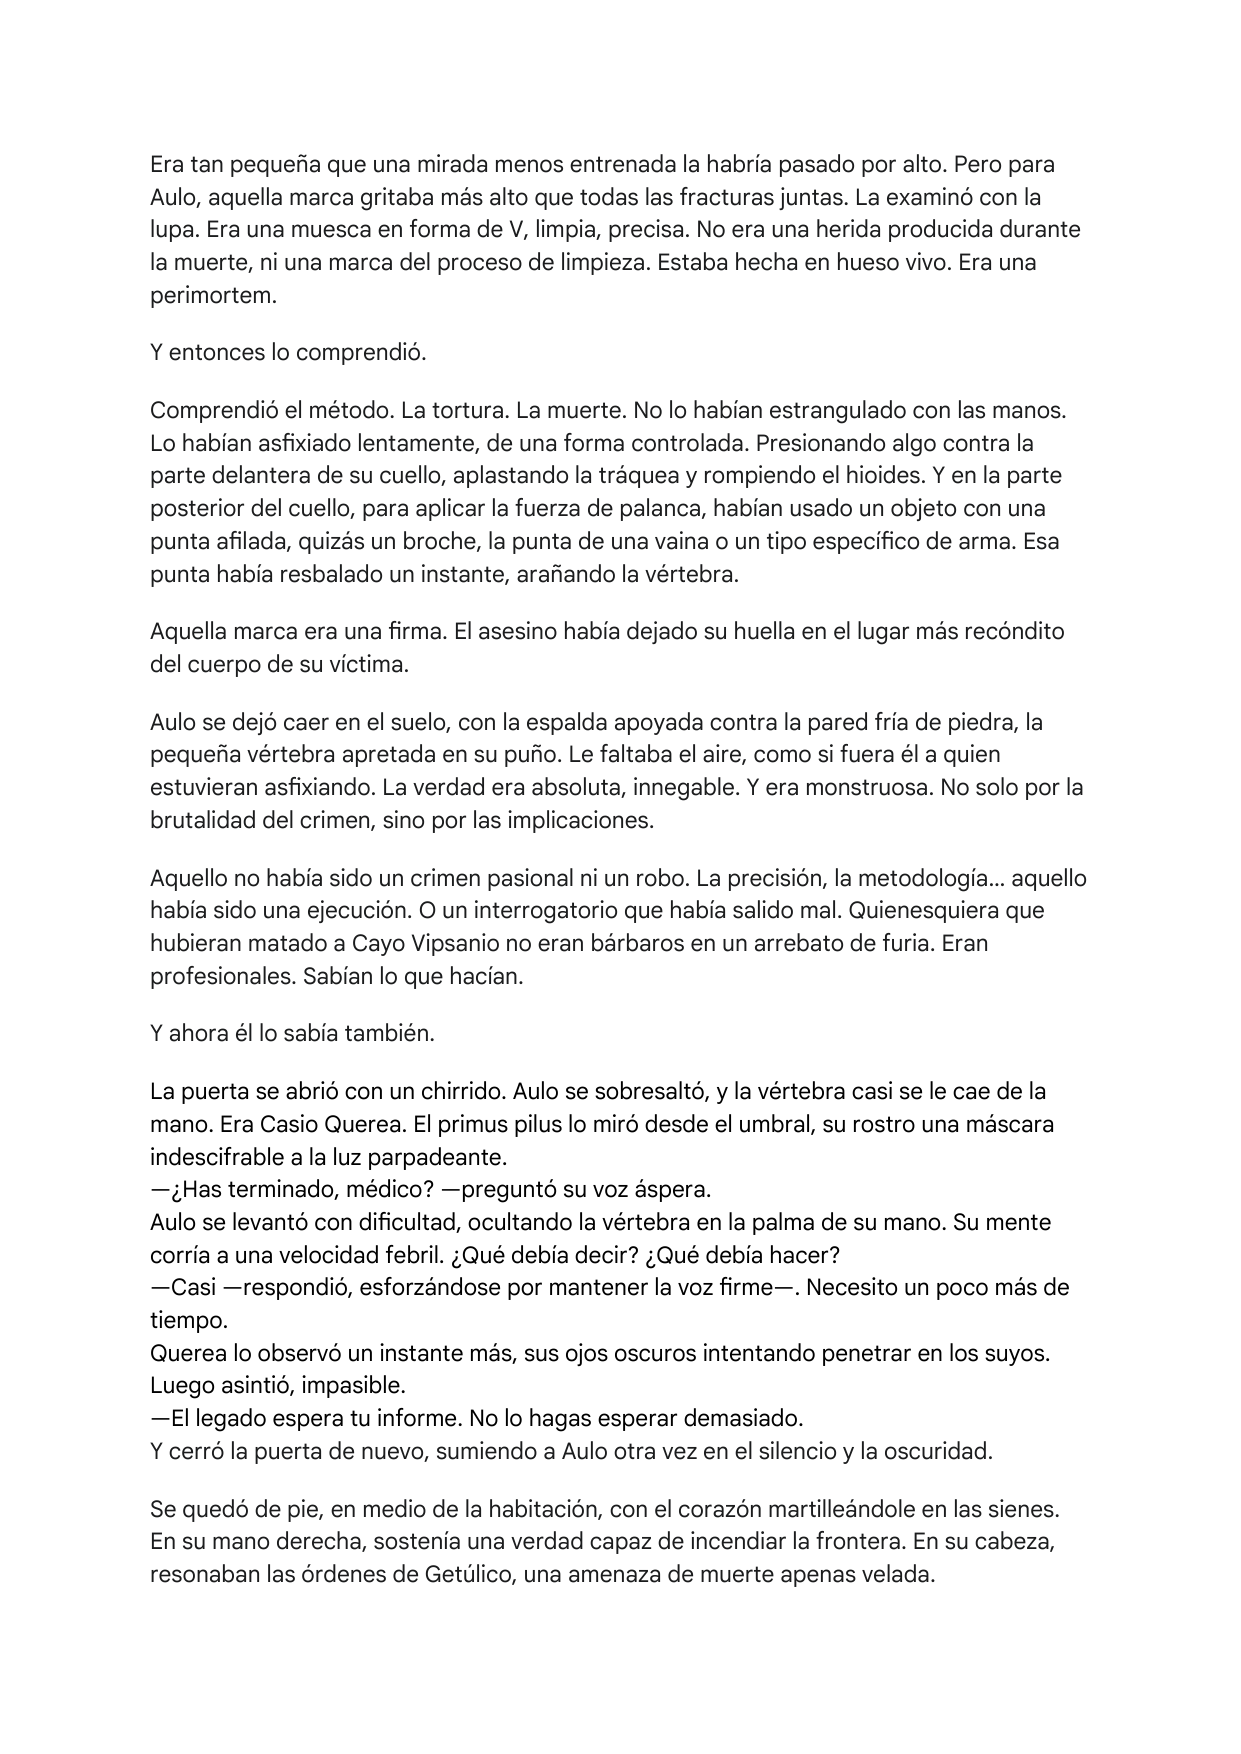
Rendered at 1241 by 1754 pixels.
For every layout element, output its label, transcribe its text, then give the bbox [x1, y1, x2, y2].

text Comprendió el método. La tortura. La muerte. No lo habían estrangulado con las manos. Lo habían asfixiado lentamente, de una forma controlada. Presionando algo contra la parte delantera de su cuello, aplastando la tráquea y rompiendo el hioides. Y en la parte posterior del cuello, para aplicar la fuerza de palanca, habían usado un objeto con una punta afilada, quizás un broche, la punta de una vaina o un tipo específico de arma. Esa punta había resbalado un instante, arañando la vértebra. [150, 396, 1090, 588]
text Y cerró la puerta de nuevo, sumiendo a Aulo otra vez en el silencio y la oscuridad. [150, 1437, 1090, 1466]
text Y ahora él lo sabía también. [150, 1019, 1090, 1048]
text Aquello no había sido un crimen pasional ni un robo. La precisión, la metodología… aquello había sido una ejecución. O un interrogatorio que había salido mal. Quienesquiera que hubieran matado a Cayo Vipsanio no eran bárbaros en un arrebato de furia. Eran profesionales. Sabían lo que hacían. [150, 864, 1090, 991]
text Aquella marca era una firma. El asesino había dejado su huella en el lugar más recóndito del cuerpo de su víctima. [150, 617, 1090, 679]
text Aulo se levantó con dificultad, ocultando la vértebra en la palma de su mano. Su mente corría a una velocidad febril. ¿Qué debía decir? ¿Qué debía hacer? [150, 1208, 1090, 1269]
text La puerta se abrió con un chirrido. Aulo se sobresaltó, y la vértebra casi se le cae de la mano. Era Casio Querea. El primus pilus lo miró desde el umbral, su rostro una máscara indescifrable a la luz parpadeante. [150, 1077, 1090, 1171]
text Aulo se dejó caer en el suelo, con la espalda apoyada contra la pared fría de piedra, la pequeña vértebra apretada en su puño. Le faltaba el aire, como si fuera él a quien estuvieran asfixiando. La verdad era absoluta, innegable. Y era monstruosa. No solo por la brutalidad del crimen, sino por las implicaciones. [150, 708, 1090, 835]
text —Casi —respondió, esforzándose por mantener la voz firme—. Necesito un poco más de tiempo. [150, 1273, 1090, 1335]
text Y entonces lo comprendió. [150, 338, 1090, 367]
text —¿Has terminado, médico? —preguntó su voz áspera. [150, 1175, 1090, 1204]
text Querea lo observó un instante más, sus ojos oscuros intentando penetrar en los suyos. Luego asintió, impasible. [150, 1339, 1090, 1400]
text Se quedó de pie, en medio de la habitación, con el corazón martilleándole en las sienes. En su mano derecha, sostenía una verdad capaz de incendiar la frontera. En su cabeza, resonaban las órdenes de Getúlico, una amenaza de muerte apenas velada. [150, 1495, 1090, 1589]
text —El legado espera tu informe. No lo hagas esperar demasiado. [150, 1404, 1090, 1433]
text Era tan pequeña que una mirada menos entrenada la habría pasado por alto. Pero para Aulo, aquella marca gritaba más alto que todas las fracturas juntas. La examinó con la lupa. Era una muesca en forma de V, limpia, precisa. No era una herida producida durante la muerte, ni una marca del proceso de limpieza. Estaba hecha en hueso vivo. Era una perimortem. [150, 150, 1090, 309]
